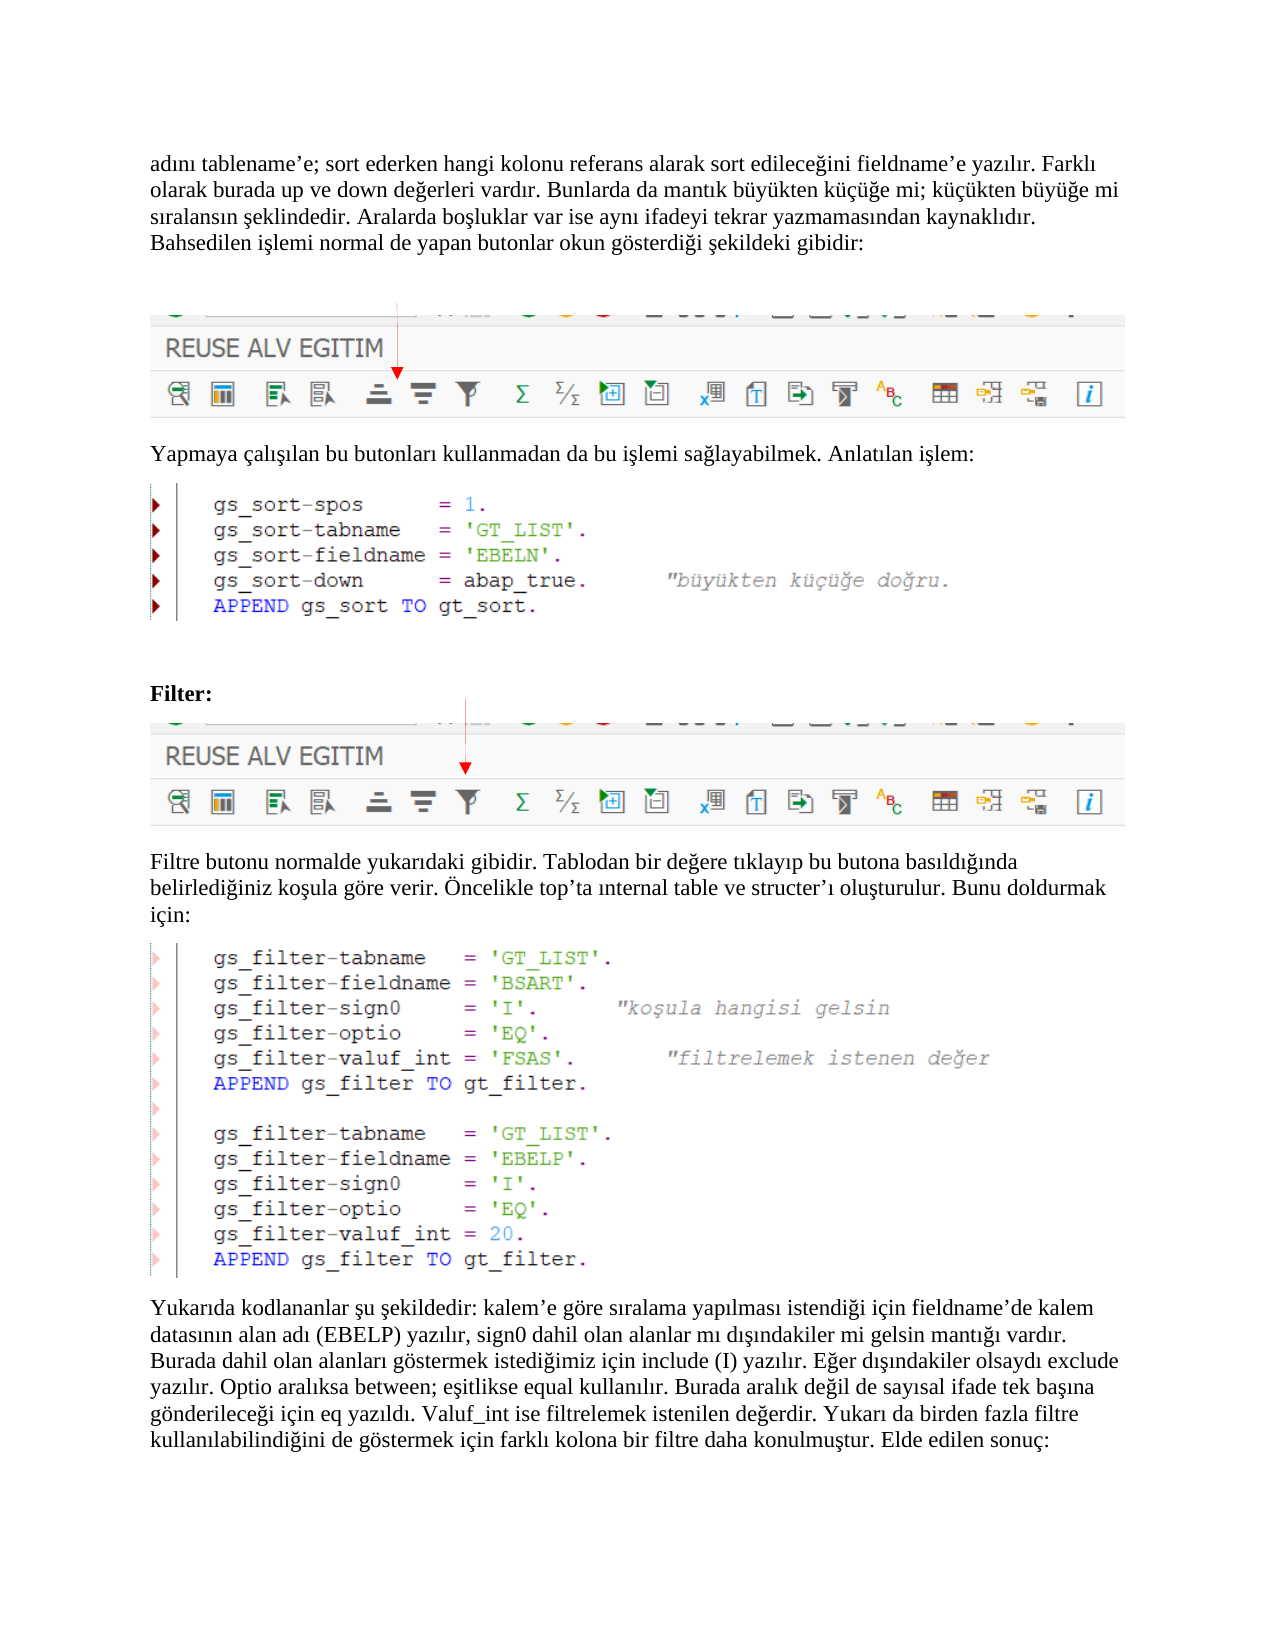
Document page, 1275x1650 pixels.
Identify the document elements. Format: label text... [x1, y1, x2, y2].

text Filter: [150, 680, 1125, 707]
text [150, 150, 1125, 255]
picture [150, 723, 1125, 832]
text Filtre butonu normalde yukarıdaki gibidir. Tablodan bir değere tıklayıp bu butona basıldığında belirlediğiniz koşula göre verir. Öncelikle top’ta ınternal table ve structer’ı oluşturulur. Bunu doldurmak için: [150, 848, 1125, 927]
picture [150, 315, 1125, 424]
picture [150, 943, 1007, 1278]
text Yapmaya çalışılan bu butonları kullanmadan da bu işlemi sağlayabilmek. Anlatılan işlem: [150, 440, 1125, 466]
picture [150, 483, 994, 621]
text Yukarıda kodlananlar şu şekildedir: kalem’e göre sıralama yapılması istendiği için fieldname’de kalem datasının alan adı (EBELP) yazılır, sign0 dahil olan alanlar mı dışındakiler mi gelsin mantığı vardır. Burada dahil olan alanları göstermek istediğimiz için include (I) yazılır. Eğer dışındakiler olsaydı exclude yazılır. Optio aralıksa between; eşitlikse equal kullanılır. Burada aralık değil de sayısal ifade tek başına gönderileceği için eq yazıldı. Valuf_int ise filtrelemek istenilen değerdir. Yukarı da birden fazla filtre kullanılabilindiğini de göstermek için farklı kolona bir filtre daha konulmuştur. Elde edilen sonuç: [150, 1294, 1125, 1452]
